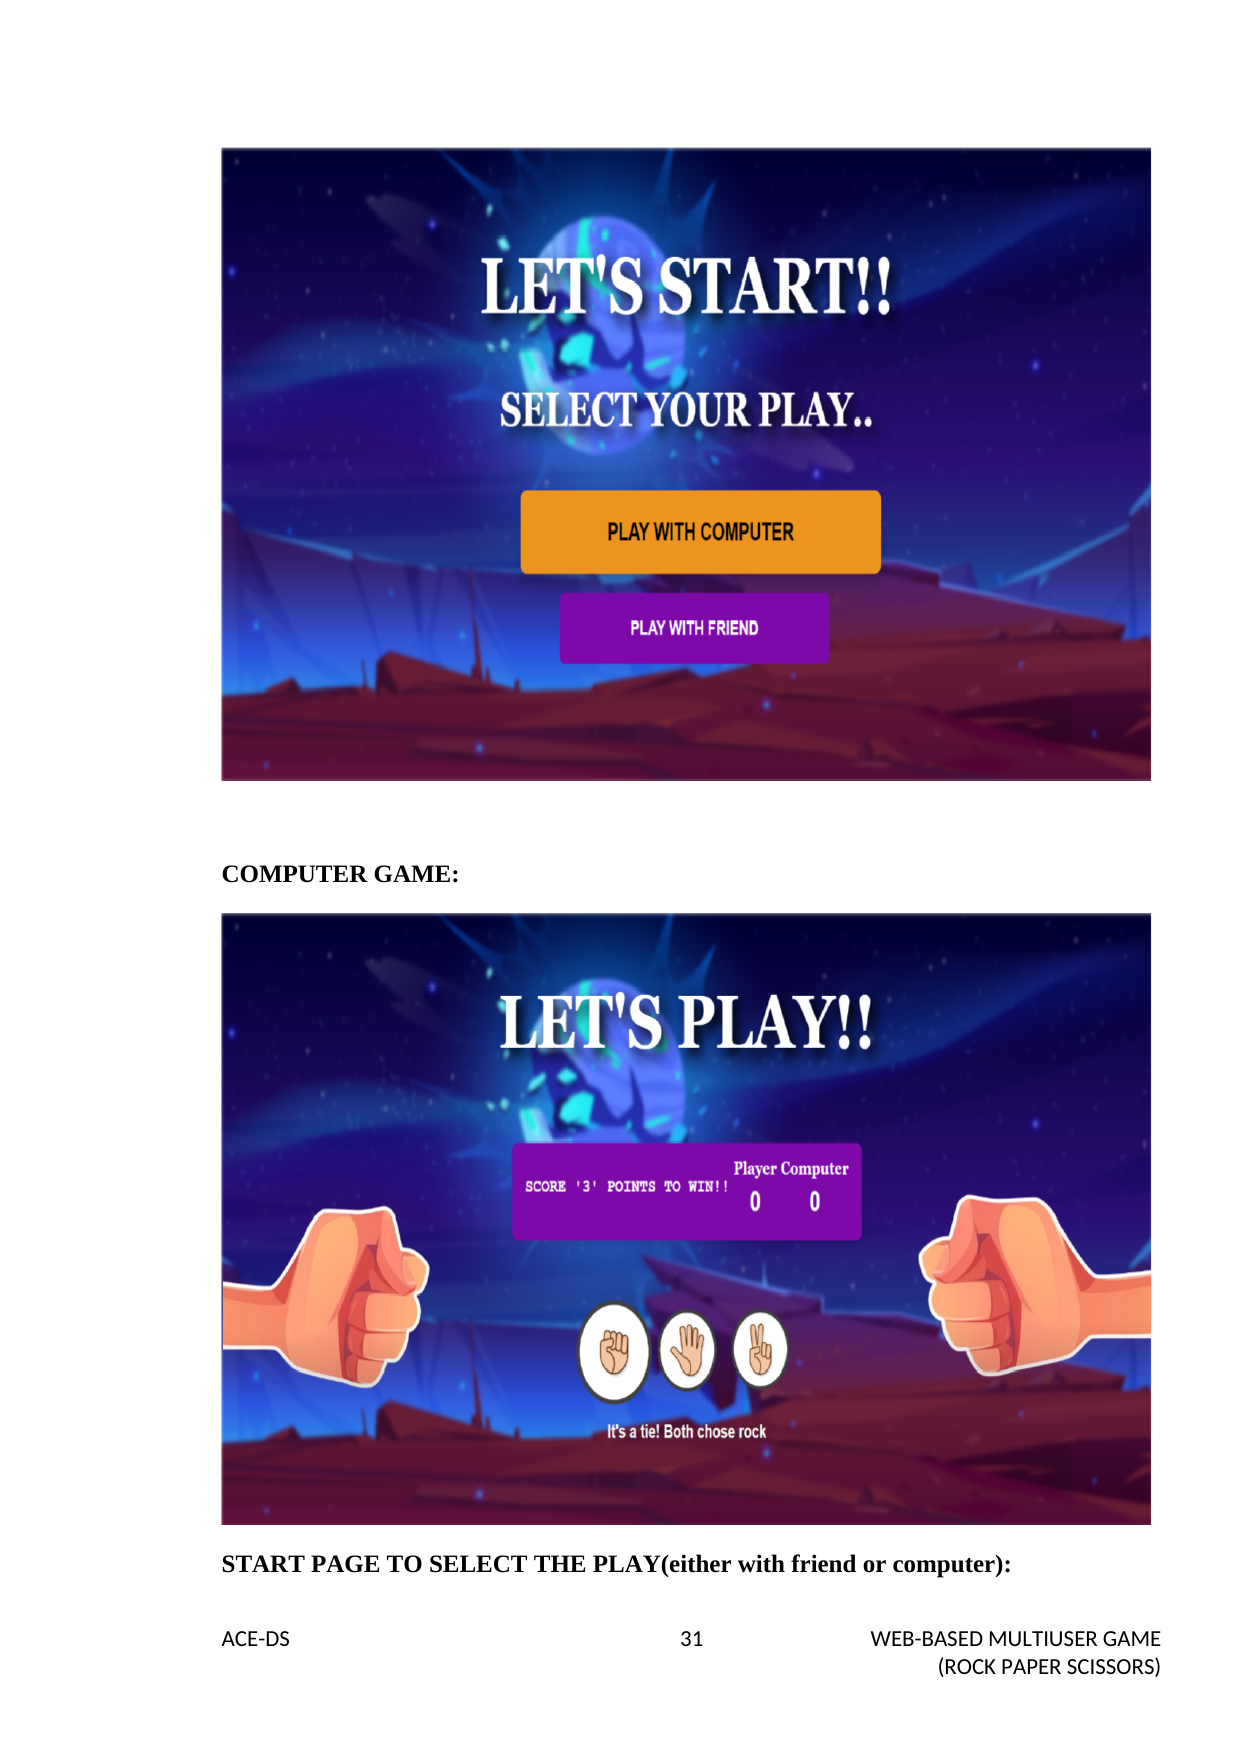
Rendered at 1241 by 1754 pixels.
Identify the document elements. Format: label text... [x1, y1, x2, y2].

text COMPUTER GAME: [221, 859, 1092, 888]
picture [221, 147, 1152, 781]
text START PAGE TO SELECT THE PLAY(either with friend or computer): [221, 1549, 1092, 1578]
picture [221, 913, 1152, 1525]
